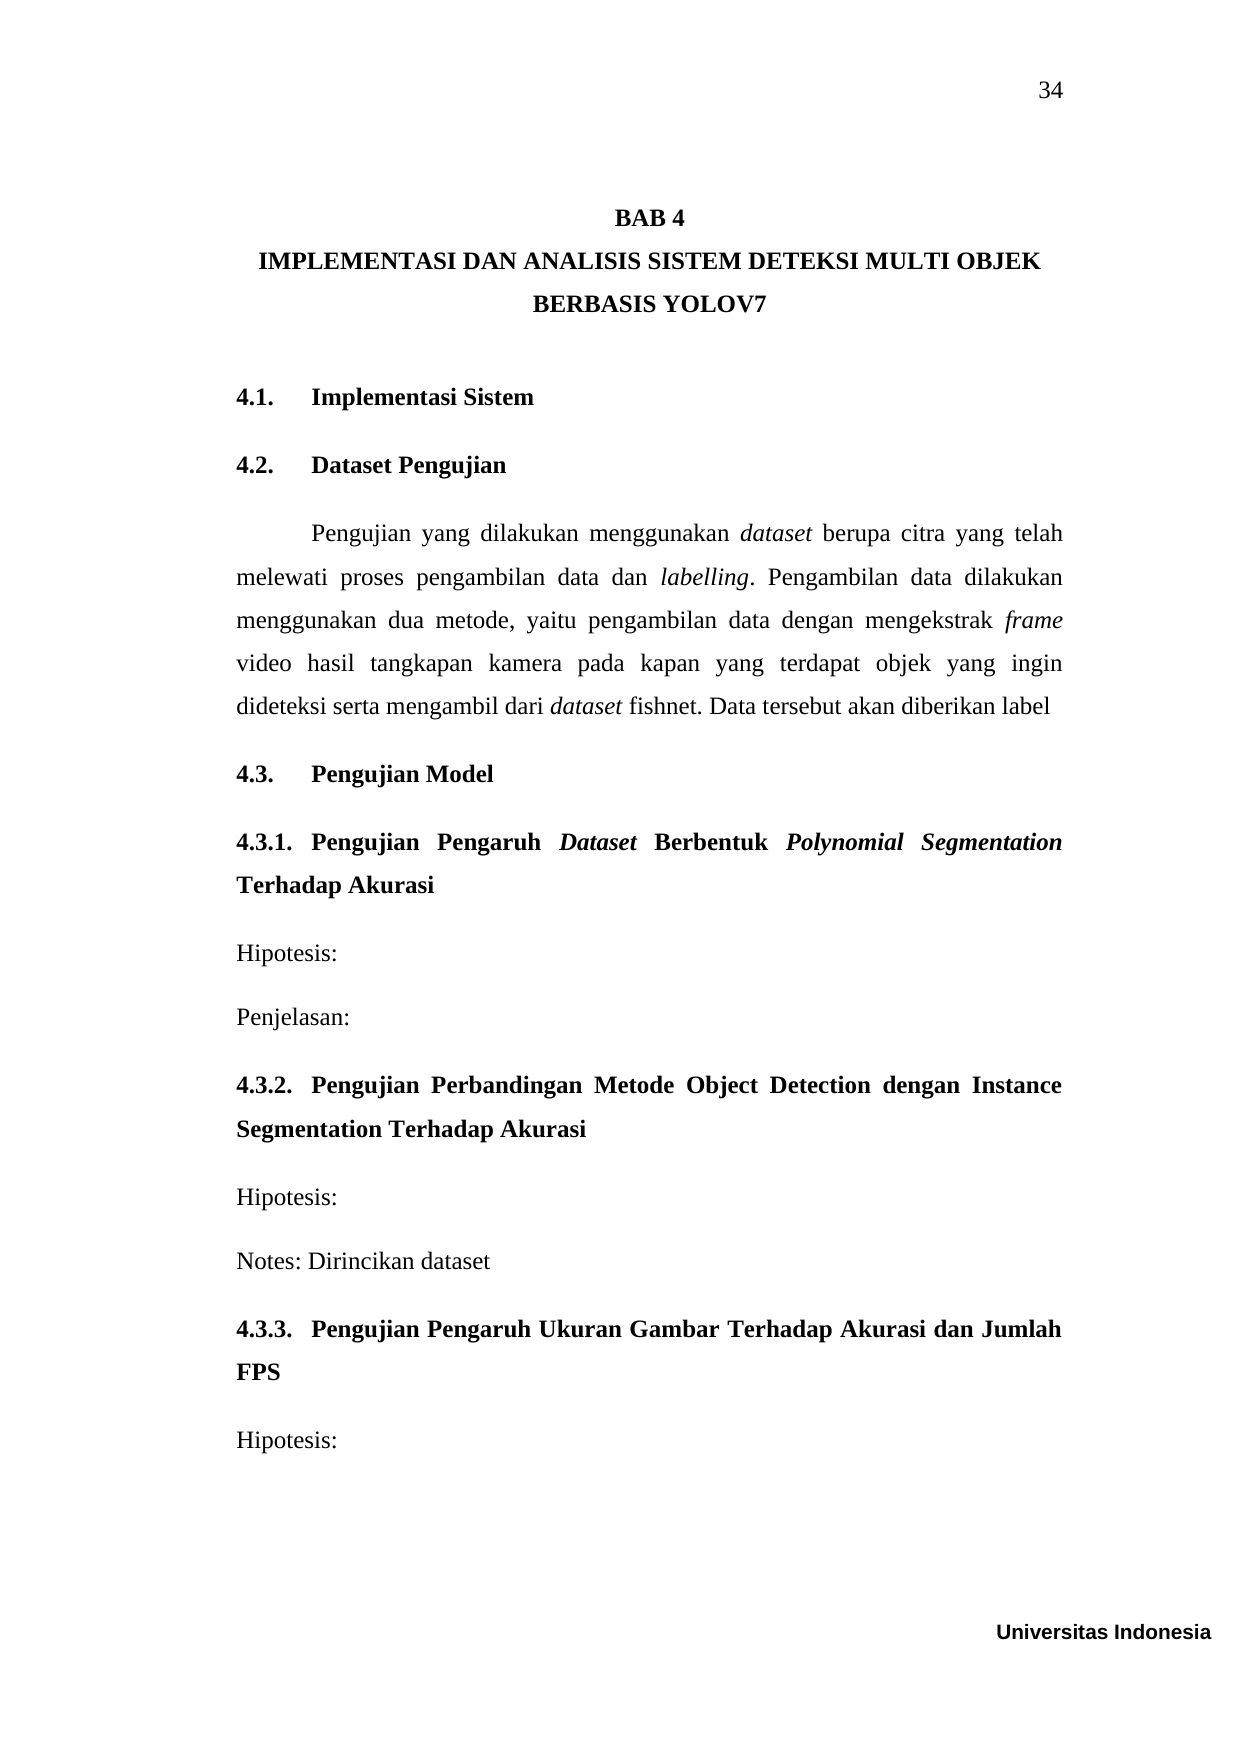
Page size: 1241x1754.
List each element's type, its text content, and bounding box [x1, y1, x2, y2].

subtitle Pengujian Perbandingan Metode Object Detection dengan Instance Segmentation Terhadap Akurasi [236, 1071, 1063, 1142]
subtitle IMPLEMENTASI DAN ANALISIS SISTEM DETEKSI MULTI OBJEK BERBASIS YOLOV7 [236, 203, 1063, 318]
subtitle Pengujian Pengaruh Ukuran Gambar Terhadap Akurasi dan Jumlah FPS [236, 1314, 1063, 1386]
text Hipotesis: [236, 938, 1063, 967]
subtitle Dataset Pengujian [236, 450, 1063, 479]
subtitle Implementasi Sistem [236, 382, 1063, 411]
text Notes: Dirincikan dataset [236, 1246, 1063, 1274]
text Hipotesis: [236, 1182, 1063, 1211]
text Hipotesis: [236, 1425, 1063, 1454]
text Penjelasan: [236, 1002, 1063, 1031]
subtitle Pengujian Pengaruh Dataset Berbentuk Polynomial Segmentation Terhadap Akurasi [236, 827, 1063, 899]
subtitle Pengujian Model [236, 759, 1063, 788]
text Pengujian yang dilakukan menggunakan dataset berupa citra yang telah melewati proses pengambilan data dan labelling. Pengambilan data dilakukan menggunakan dua metode, yaitu pengambilan data dengan mengekstrak frame video hasil tangkapan kamera pada kapan yang terdapat objek yang ingin dideteksi serta mengambil dari dataset fishnet. Data tersebut akan diberikan label [236, 518, 1063, 720]
